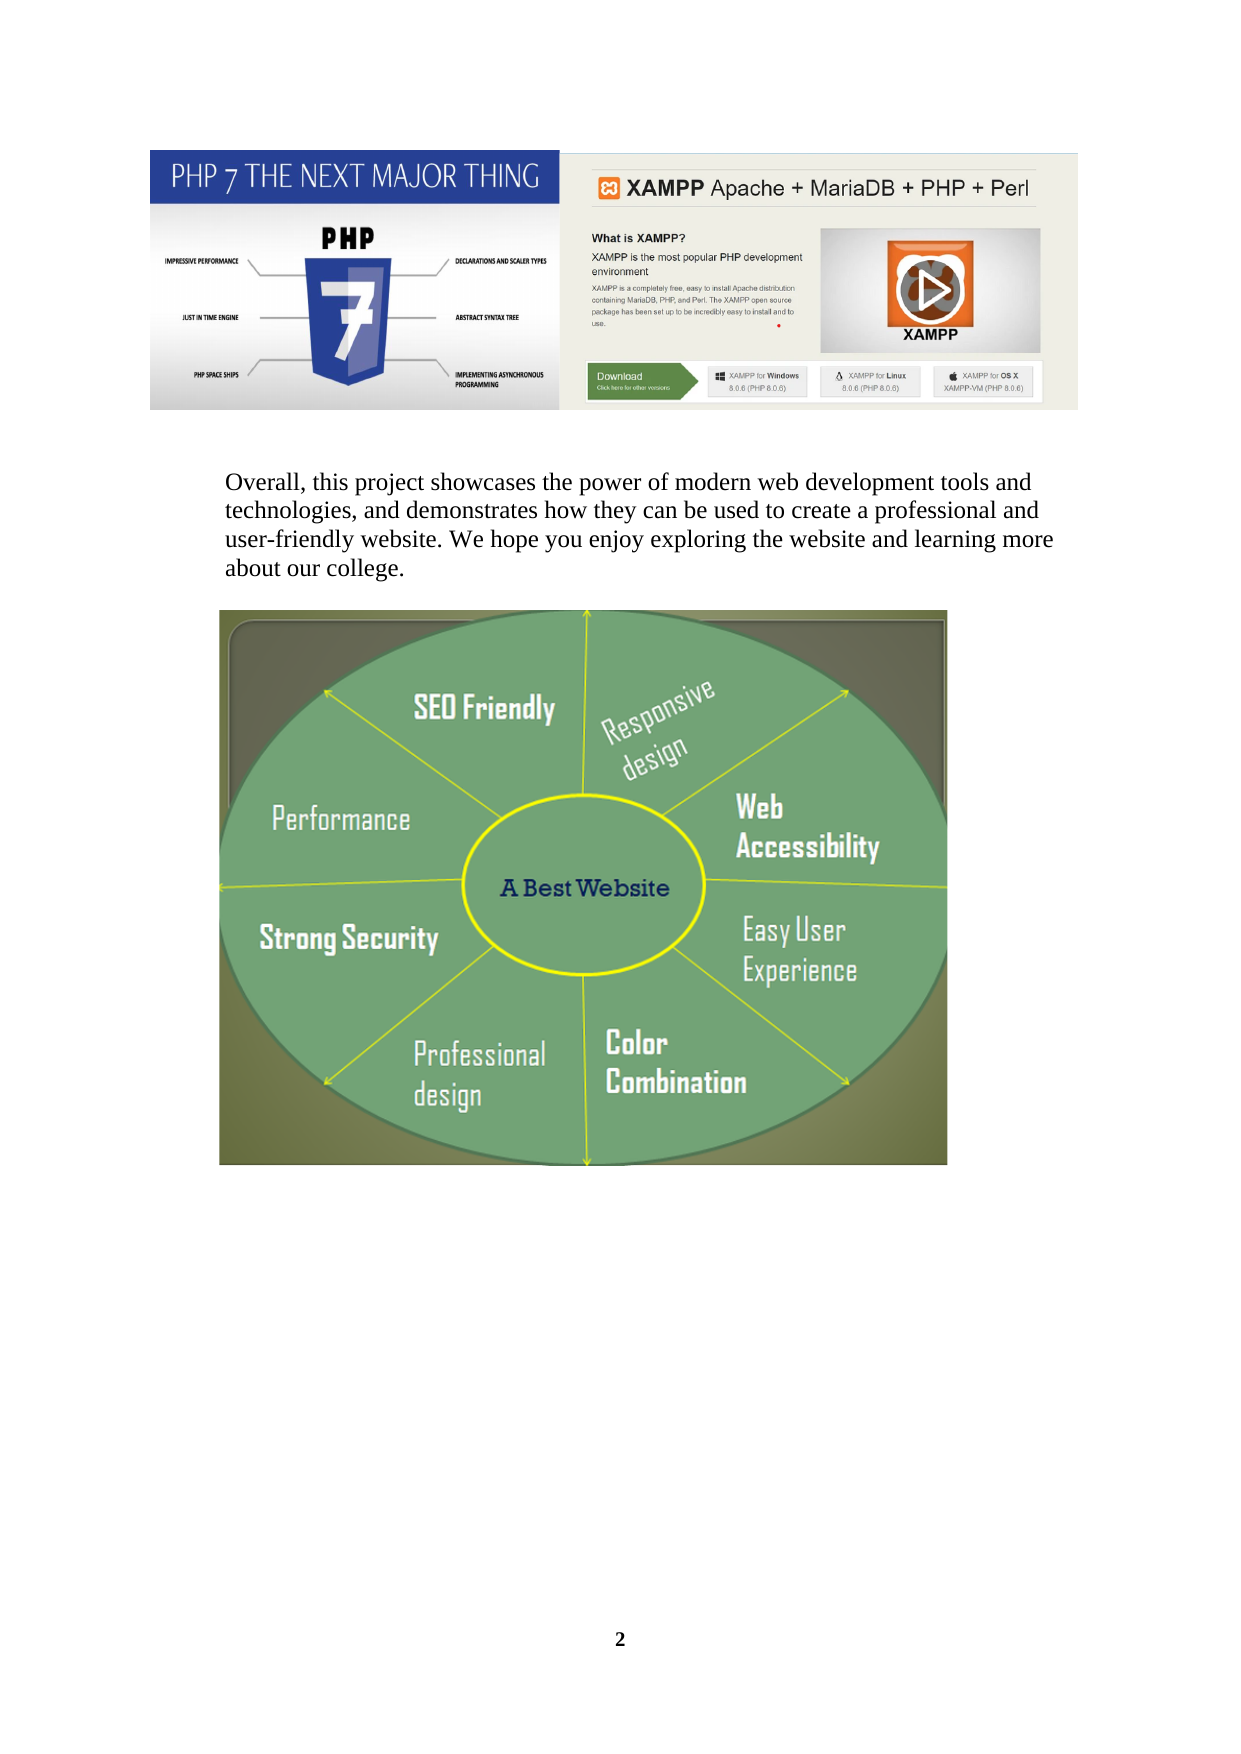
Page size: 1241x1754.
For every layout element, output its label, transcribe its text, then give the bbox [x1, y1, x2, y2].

picture [219, 610, 948, 1166]
text Overall, this project showcases the power of modern web development tools and technologies, and demonstrates how they can be used to create a professional and user-friendly website. We hope you enjoy exploring the website and learning more about our college. [225, 467, 1090, 582]
picture [150, 150, 1078, 410]
